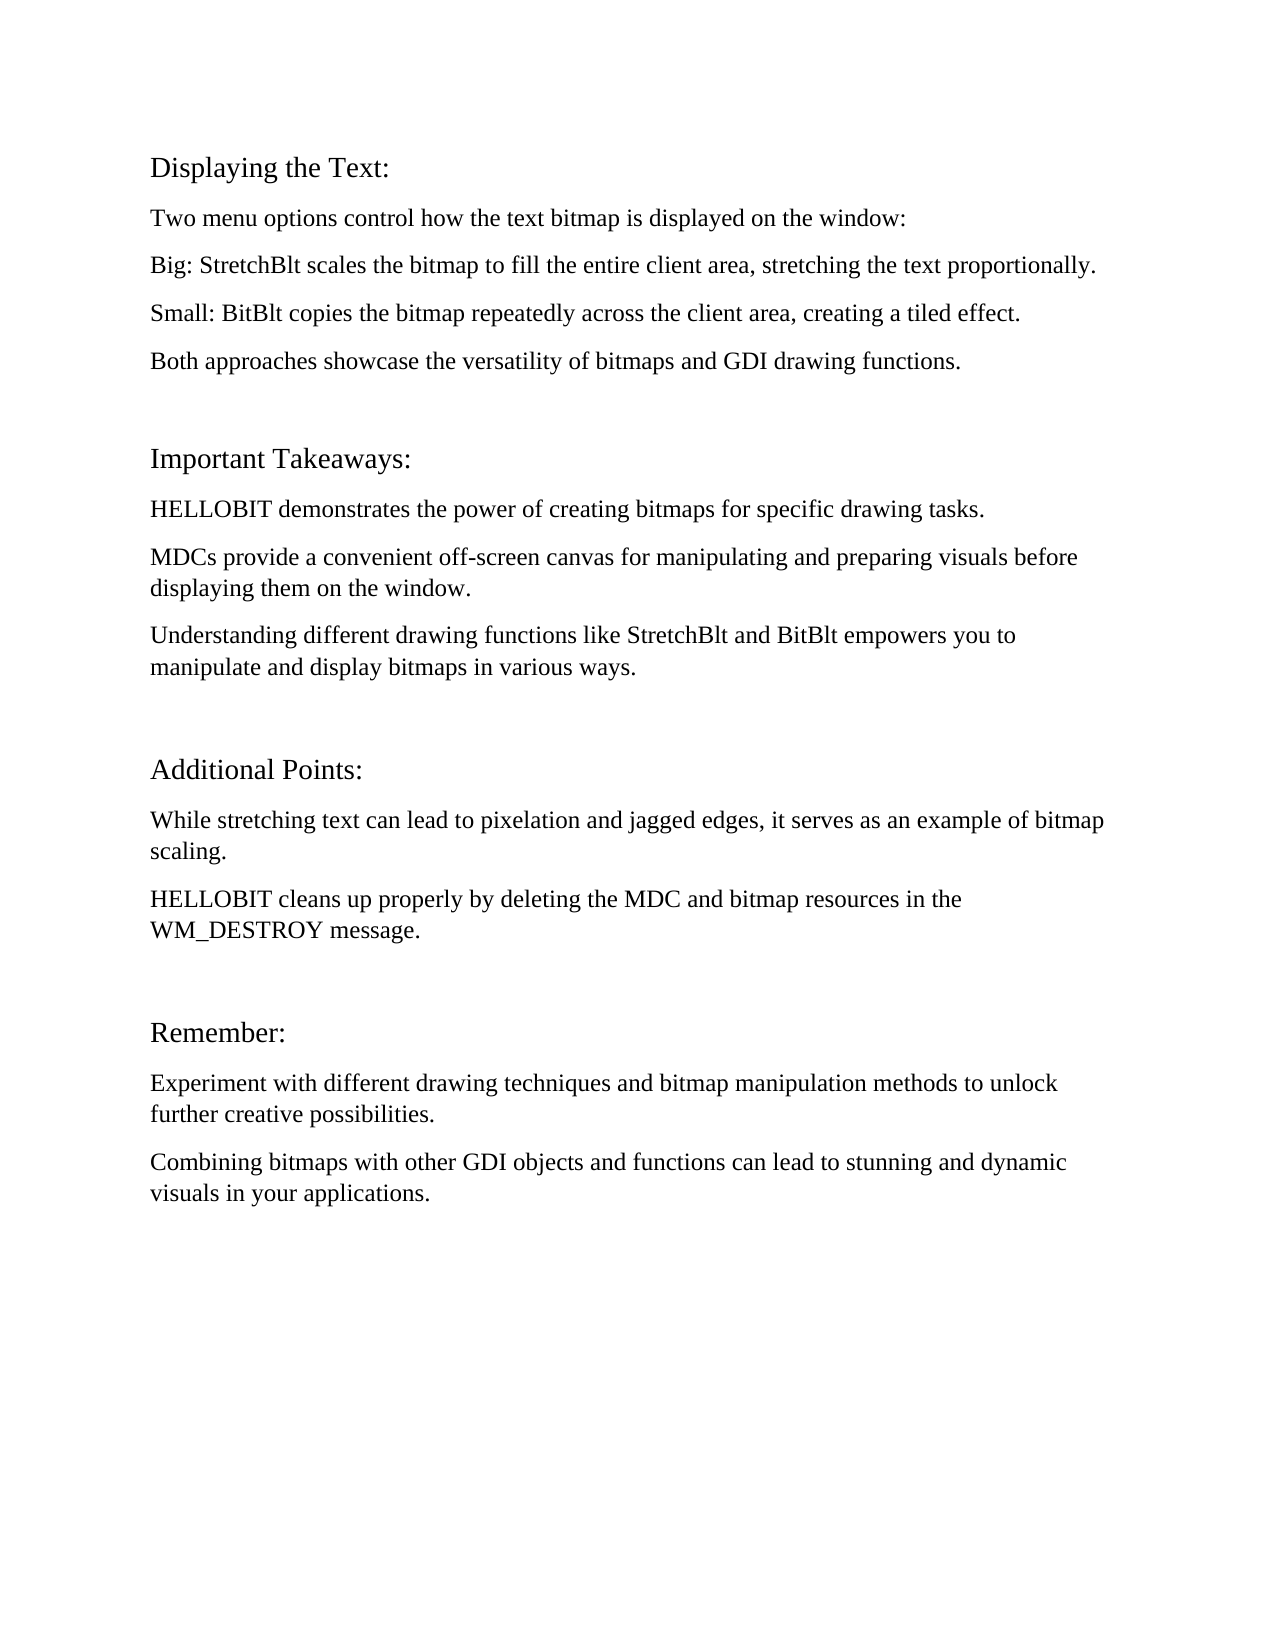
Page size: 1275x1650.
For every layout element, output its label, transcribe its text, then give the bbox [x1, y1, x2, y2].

text Displaying the Text: [150, 150, 1125, 183]
text HELLOBIT demonstrates the power of creating bitmaps for specific drawing tasks. [150, 494, 1125, 523]
text Big: StretchBlt scales the bitmap to fill the entire client area, stretching the text proportionally. [150, 251, 1125, 279]
text Small: BitBlt copies the bitmap repeatedly across the client area, creating a tiled effect. [150, 298, 1125, 327]
text Remember: [150, 1015, 1125, 1049]
text Understanding different drawing functions like StretchBlt and BitBlt empowers you to manipulate and display bitmaps in various ways. [150, 621, 1125, 680]
text Two menu options control how the text bitmap is displayed on the window: [150, 203, 1125, 232]
text HELLOBIT cleans up properly by deleting the MDC and bitmap resources in the WM_DESTROY message. [150, 884, 1125, 943]
text Experiment with different drawing techniques and bitmap manipulation methods to unlock further creative possibilities. [150, 1068, 1125, 1128]
text While stretching text can lead to pixelation and jagged edges, it serves as an example of bitmap scaling. [150, 805, 1125, 865]
text Combining bitmaps with other GDI objects and functions can lead to stunning and dynamic visuals in your applications. [150, 1147, 1125, 1207]
text Additional Points: [150, 752, 1125, 786]
text MDCs provide a convenient off-screen canvas for manipulating and preparing visuals before displaying them on the window. [150, 542, 1125, 602]
text Important Takeaways: [150, 441, 1125, 475]
text Both approaches showcase the versatility of bitmaps and GDI drawing functions. [150, 346, 1125, 375]
